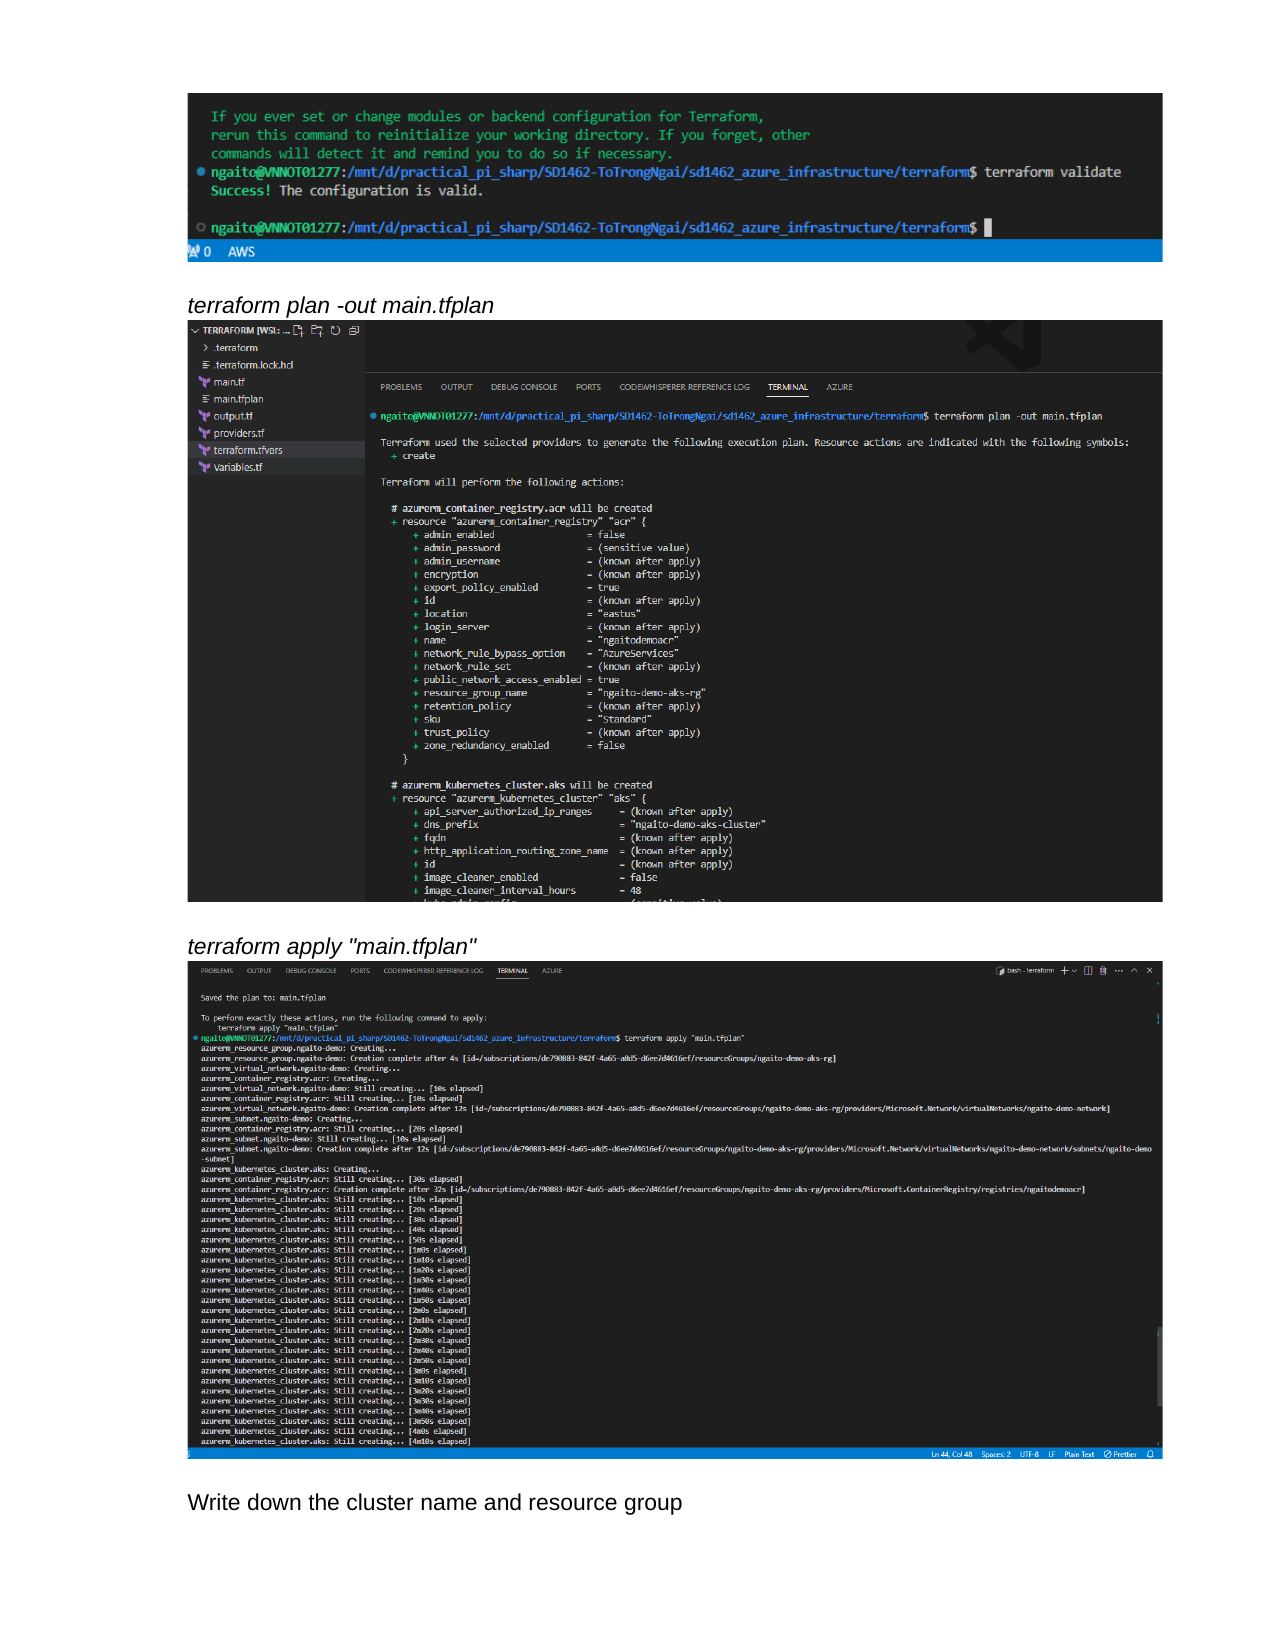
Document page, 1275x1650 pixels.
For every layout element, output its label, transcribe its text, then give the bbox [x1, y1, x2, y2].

picture [187, 961, 1163, 1459]
list Write down the cluster name and resource group [187, 1489, 1125, 1516]
list terraform plan -out main.tfplan [187, 292, 1125, 318]
list terraform apply "main.tfplan" [187, 933, 1125, 959]
picture [187, 93, 1163, 262]
picture [187, 320, 1163, 902]
